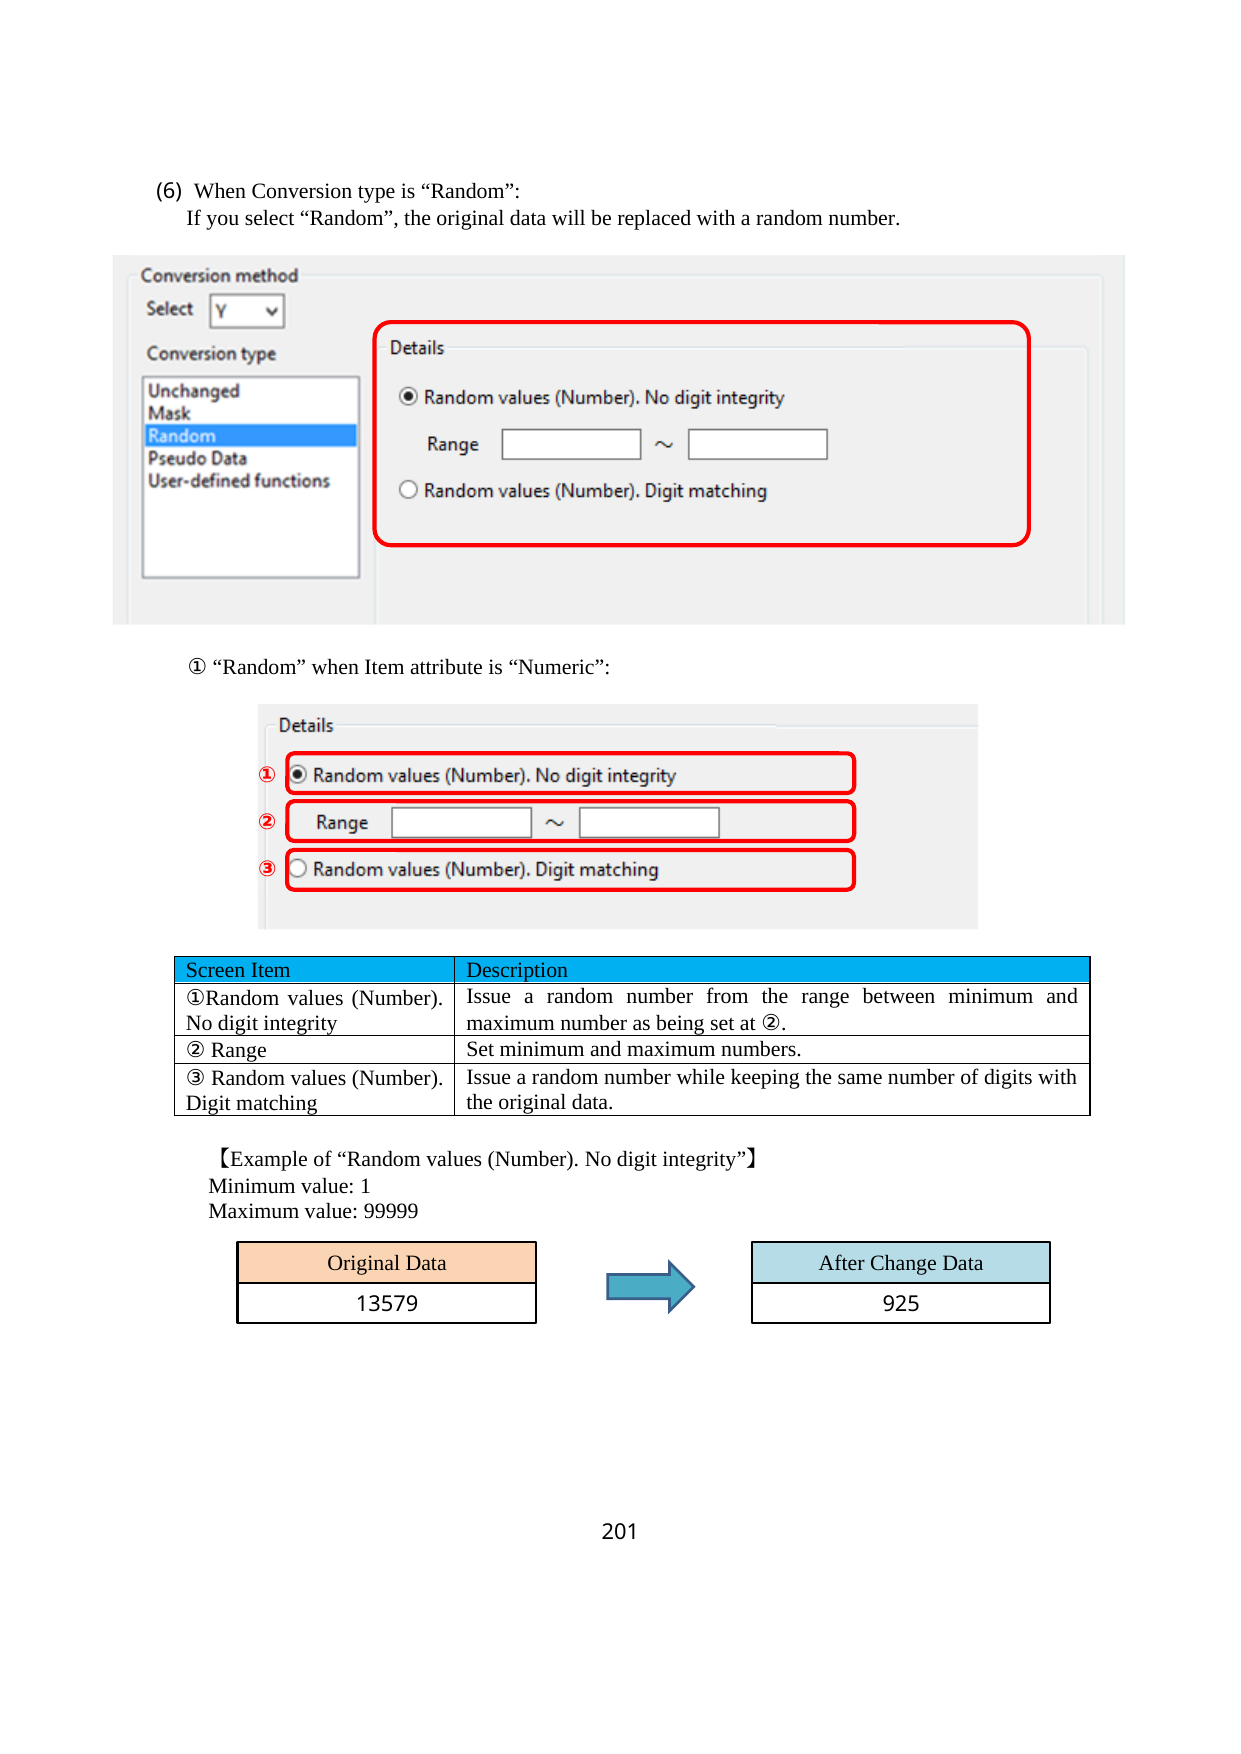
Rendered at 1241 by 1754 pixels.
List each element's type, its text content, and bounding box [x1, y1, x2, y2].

table_header Description [455, 957, 1089, 982]
text If you select “Random”, the original data will be replaced with a random number. [186, 205, 1128, 230]
text Minimum value: 1 [186, 1173, 1128, 1198]
table_cell Issue a random number while keeping the same number of digits with the original data. [455, 1064, 1089, 1115]
table_cell ①Random values (Number). No digit integrity [175, 984, 454, 1035]
table_cell Set minimum and maximum numbers. [455, 1036, 1089, 1063]
picture [257, 704, 983, 931]
table_header Screen Item [175, 957, 454, 982]
table_cell Issue a random number from the range between minimum and maximum number as being set at ②. [455, 984, 1089, 1035]
text ① “Random” when Item attribute is “Numeric”: [187, 653, 1128, 679]
text Maximum value: 99999 [186, 1198, 1128, 1223]
table_cell ② Range [175, 1036, 454, 1063]
picture [112, 255, 1128, 628]
list When Conversion type is “Random”: [156, 175, 1128, 205]
table_cell ③ Random values (Number). Digit matching [175, 1064, 454, 1115]
text 【Example of “Random values (Number). No digit integrity”】 [186, 1142, 1128, 1173]
